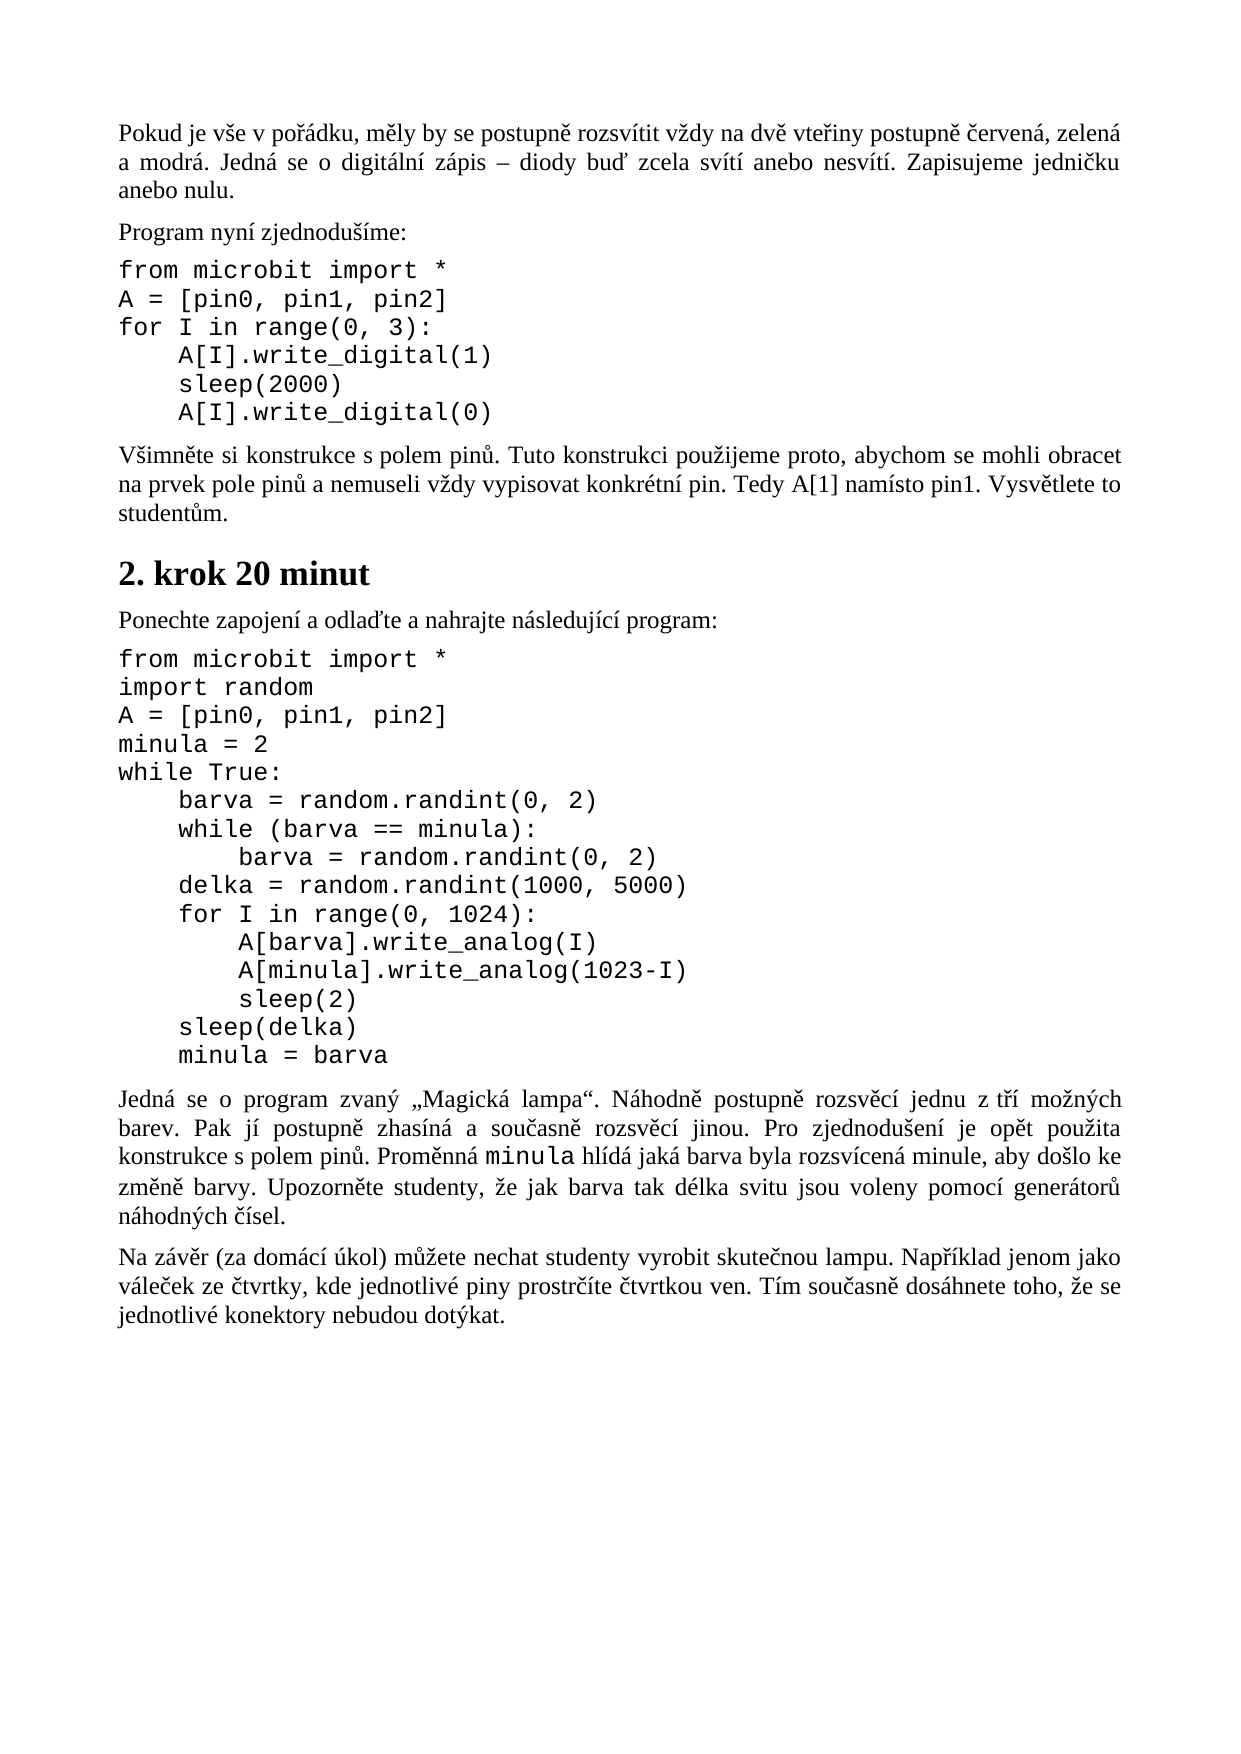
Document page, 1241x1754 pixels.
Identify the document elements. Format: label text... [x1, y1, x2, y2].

text Pokud je vše v pořádku, měly by se postupně rozsvítit vždy na dvě vteřiny postupně červená, zelená a modrá. Jedná se o digitální zápis – diody buď zcela svítí anebo nesvítí. Zapisujeme jedničku anebo nulu. [118, 118, 1122, 204]
text minula = 2 [118, 731, 1122, 760]
text A[I].write_digital(0) [118, 400, 1122, 428]
text Na závěr (za domácí úkol) můžete nechat studenty vyrobit skutečnou lampu. Například jenom jako váleček ze čtvrtky, kde jednotlivé piny prostrčíte čtvrtkou ven. Tím současně dosáhnete toho, že se jednotlivé konektory nebudou dotýkat. [118, 1242, 1122, 1328]
text A = [pin0, pin1, pin2] [118, 286, 1122, 315]
text sleep(delka) [118, 1015, 1122, 1043]
text from microbit import * [118, 646, 1122, 675]
text while (barva == minula): [118, 816, 1122, 845]
text for I in range(0, 1024): [118, 901, 1122, 930]
text import random [118, 675, 1122, 703]
text barva = random.randint(0, 2) [118, 845, 1122, 873]
text A[I].write_digital(1) [118, 343, 1122, 371]
text delka = random.randint(1000, 5000) [118, 873, 1122, 901]
text sleep(2000) [118, 371, 1122, 400]
text sleep(2) [118, 986, 1122, 1015]
text from microbit import * [118, 258, 1122, 286]
text Jedná se o program zvaný „Magická lampa“. Náhodně postupně rozsvěcí jednu z tří možných barev. Pak jí postupně zhasíná a současně rozsvěcí jinou. Pro zjednodušení je opět použita konstrukce s polem pinů. Proměnná minula hlídá jaká barva byla rozsvícená minule, aby došlo ke změně barvy. Upozorněte studenty, že jak barva tak délka svitu jsou voleny pomocí generátorů náhodných čísel. [118, 1084, 1122, 1230]
text barva = random.randint(0, 2) [118, 788, 1122, 816]
text A[minula].write_analog(1023-I) [118, 958, 1122, 986]
text Program nyní zjednodušíme: [118, 217, 1122, 246]
text A = [pin0, pin1, pin2] [118, 703, 1122, 731]
subtitle 2. krok 20 minut [118, 552, 1122, 593]
text for I in range(0, 3): [118, 315, 1122, 343]
text minula = barva [118, 1043, 1122, 1071]
text while True: [118, 760, 1122, 788]
text Ponechte zapojení a odlaďte a nahrajte následující program: [118, 605, 1122, 634]
text Všimněte si konstrukce s polem pinů. Tuto konstrukci použijeme proto, abychom se mohli obracet na prvek pole pinů a nemuseli vždy vypisovat konkrétní pin. Tedy A[1] namísto pin1. Vysvětlete to studentům. [118, 441, 1122, 527]
text A[barva].write_analog(I) [118, 930, 1122, 958]
